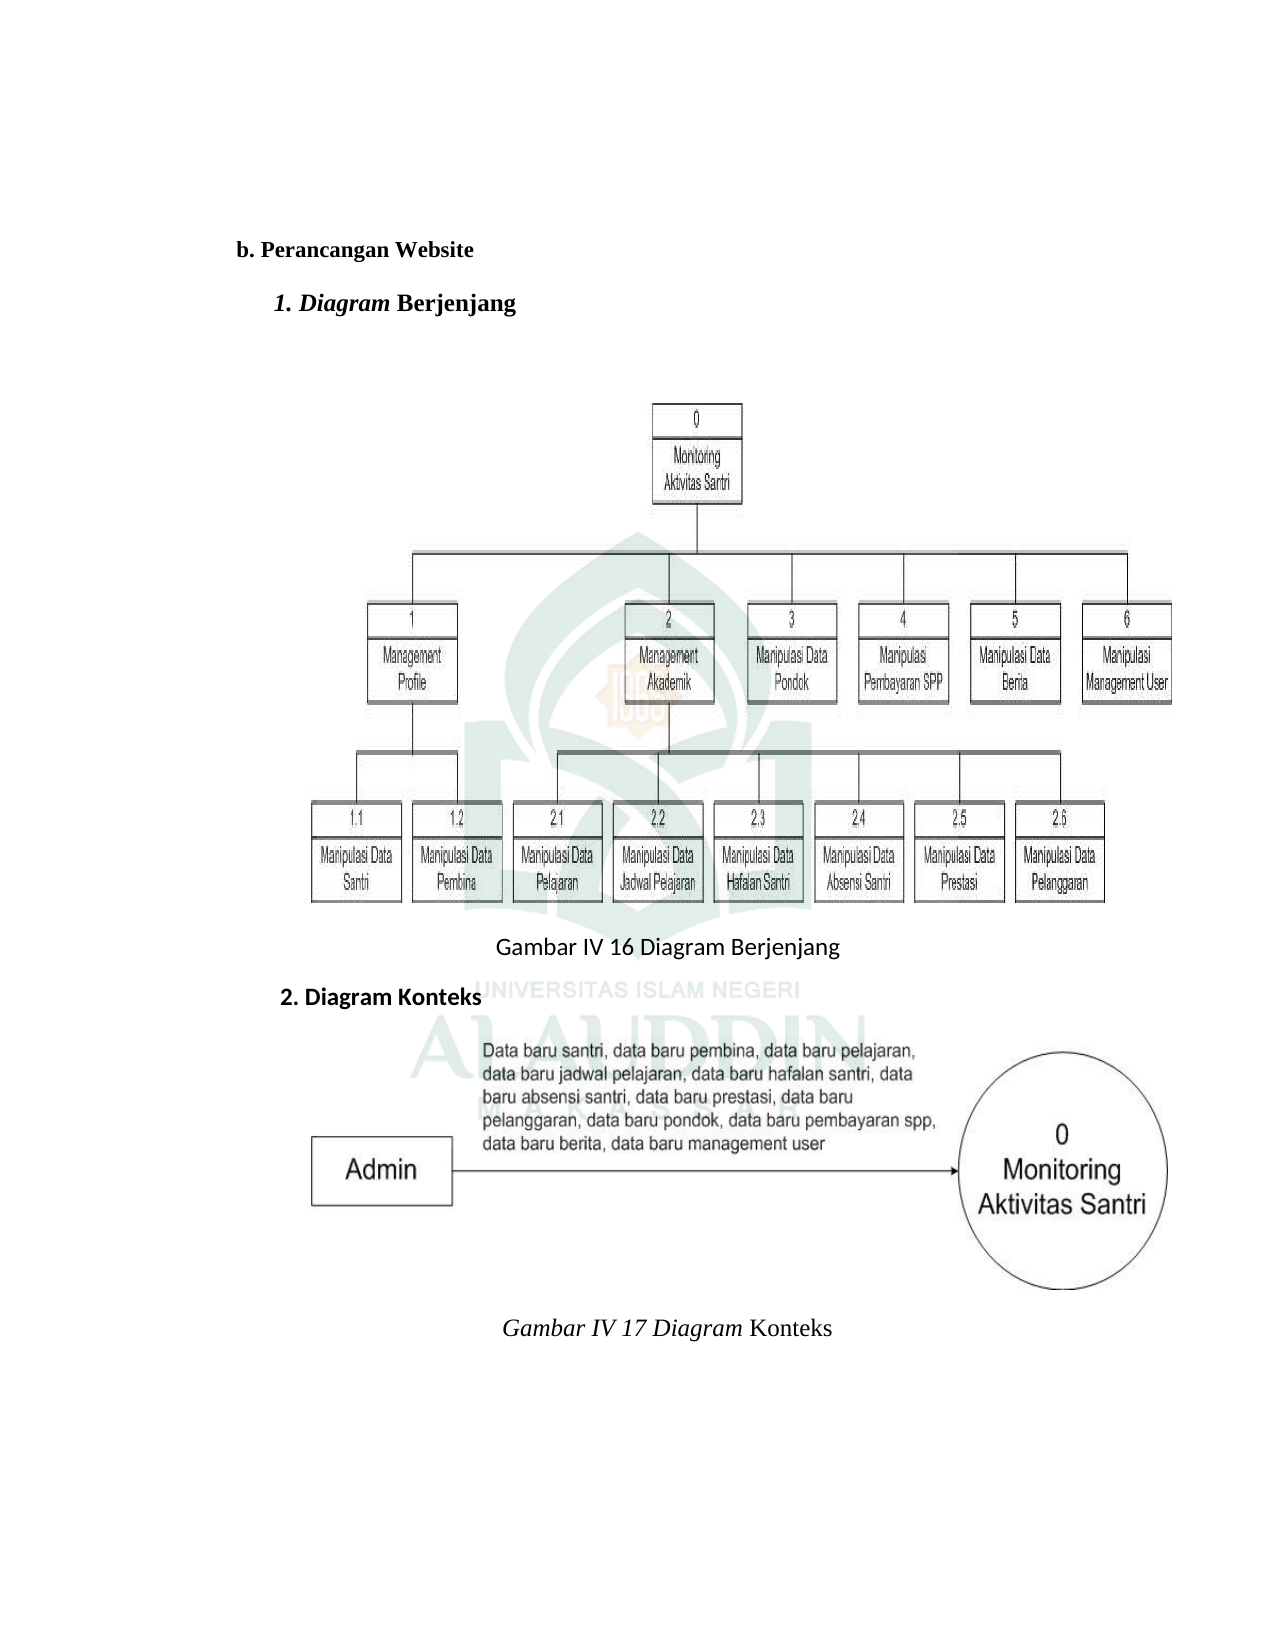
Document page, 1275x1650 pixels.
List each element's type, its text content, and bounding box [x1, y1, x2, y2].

list Perancangan Website [236, 236, 1135, 262]
text Gambar IV 17 Diagram Konteks [214, 1313, 1119, 1342]
picture [311, 403, 1172, 1290]
list Diagram Berjenjang [274, 288, 1135, 317]
